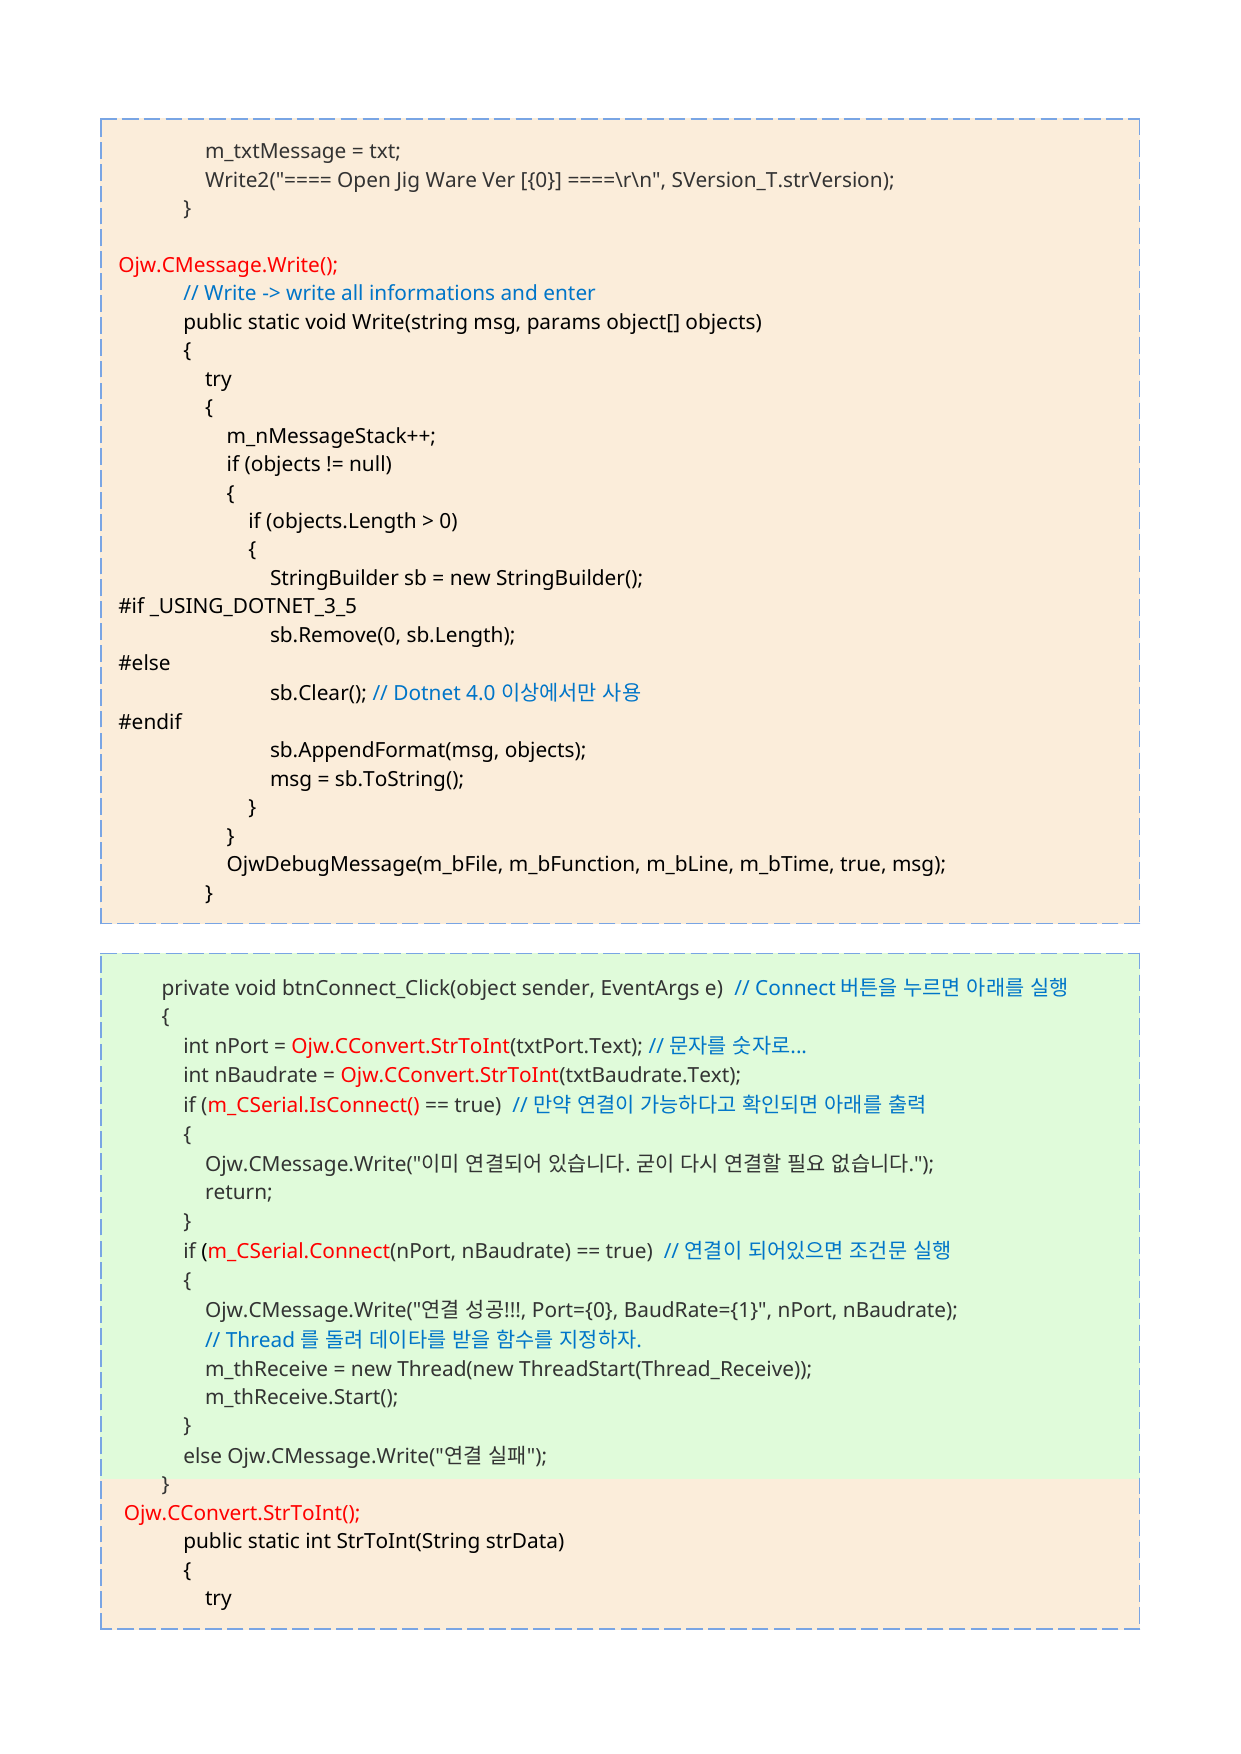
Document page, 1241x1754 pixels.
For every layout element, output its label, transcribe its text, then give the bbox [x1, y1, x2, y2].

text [100, 1479, 1140, 1630]
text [100, 118, 1140, 924]
text private void btnConnect_Click(object sender, EventArgs e) // Connect버튼을 누르면 아래를 실행 { int nPort = Ojw.CConvert.StrToInt(txtPort.Text); // 문자를 숫자로... int nBaudrate = Ojw.CConvert.StrToInt(txtBaudrate.Text); if (m_CSerial.IsConnect() == true) // 만약 연결이 가능하다고 확인되면 아래를 출력 { Ojw.CMessage.Write("이미 연결되어 있습니다. 굳이 다시 연결할 필요 없습니다."); return; } if (m_CSerial.Connect(nPort, nBaudrate) == true) // 연결이 되어있으면 조건문 실행 { Ojw.CMessage.Write("연결 성공!!!, Port={0}, BaudRate={1}", nPort, nBaudrate); // Thread 를 돌려 데이타를 받을 함수를 지정하자. m_thReceive = new Thread(new ThreadStart(Thread_Receive)); m_thReceive.Start(); } else Ojw.CMessage.Write("연결 실패"); } [100, 953, 1140, 1479]
